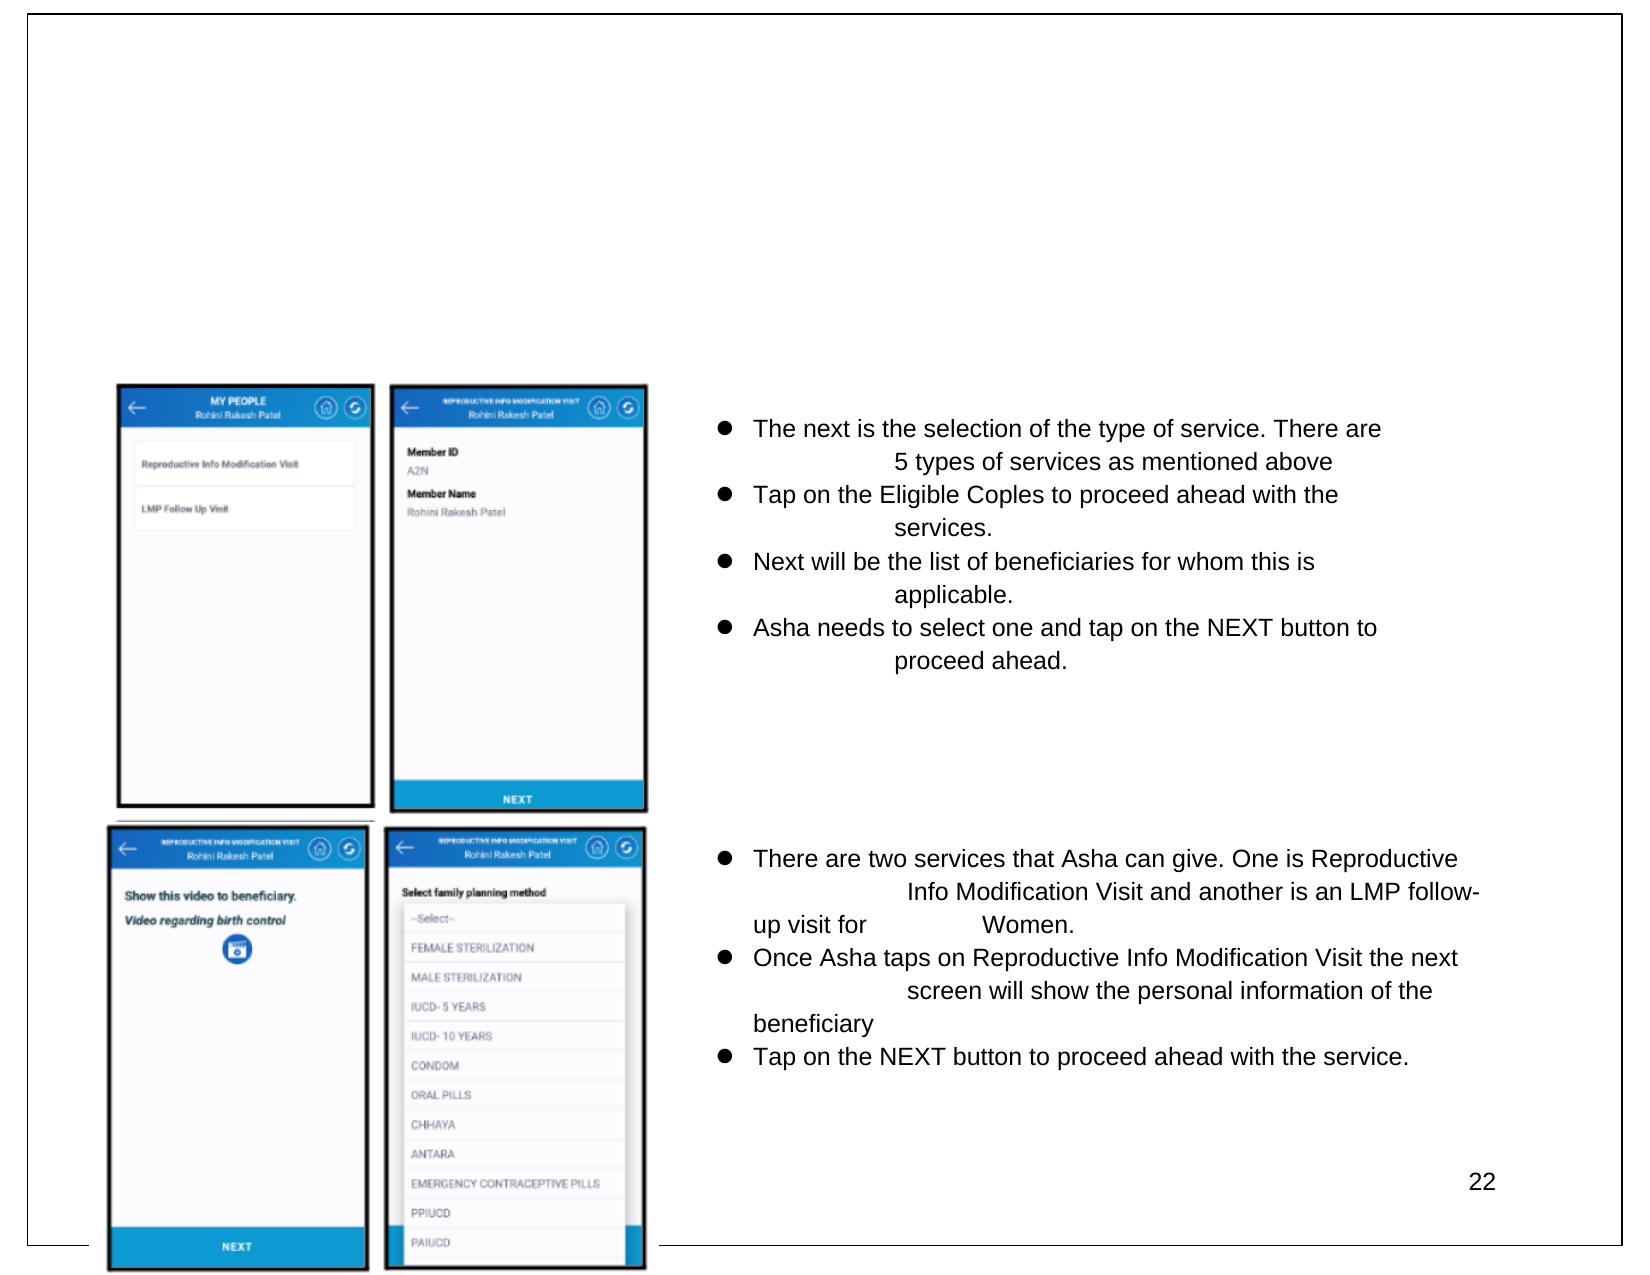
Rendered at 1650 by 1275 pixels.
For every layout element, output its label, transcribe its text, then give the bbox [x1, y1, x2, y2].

list There are two services that Asha can give. One is Reproductive Info Modification Visit and another is an LMP follow-up visit for Women. [659, 844, 1500, 939]
list Tap on the NEXT button to proceed ahead with the service. [659, 1042, 1500, 1071]
picture [89, 363, 659, 1275]
list Asha needs to select one and tap on the NEXT button to proceed ahead. [659, 613, 1500, 674]
list Next will be the list of beneficiaries for whom this is applicable. [659, 546, 1500, 608]
list The next is the selection of the type of service. There are 5 types of services as mentioned above [659, 414, 1500, 476]
list Once Asha taps on Reproductive Info Modification Visit the next screen will show the personal information of the beneficiary [659, 943, 1500, 1038]
list Tap on the Eligible Coples to proceed ahead with the services. [659, 480, 1500, 542]
